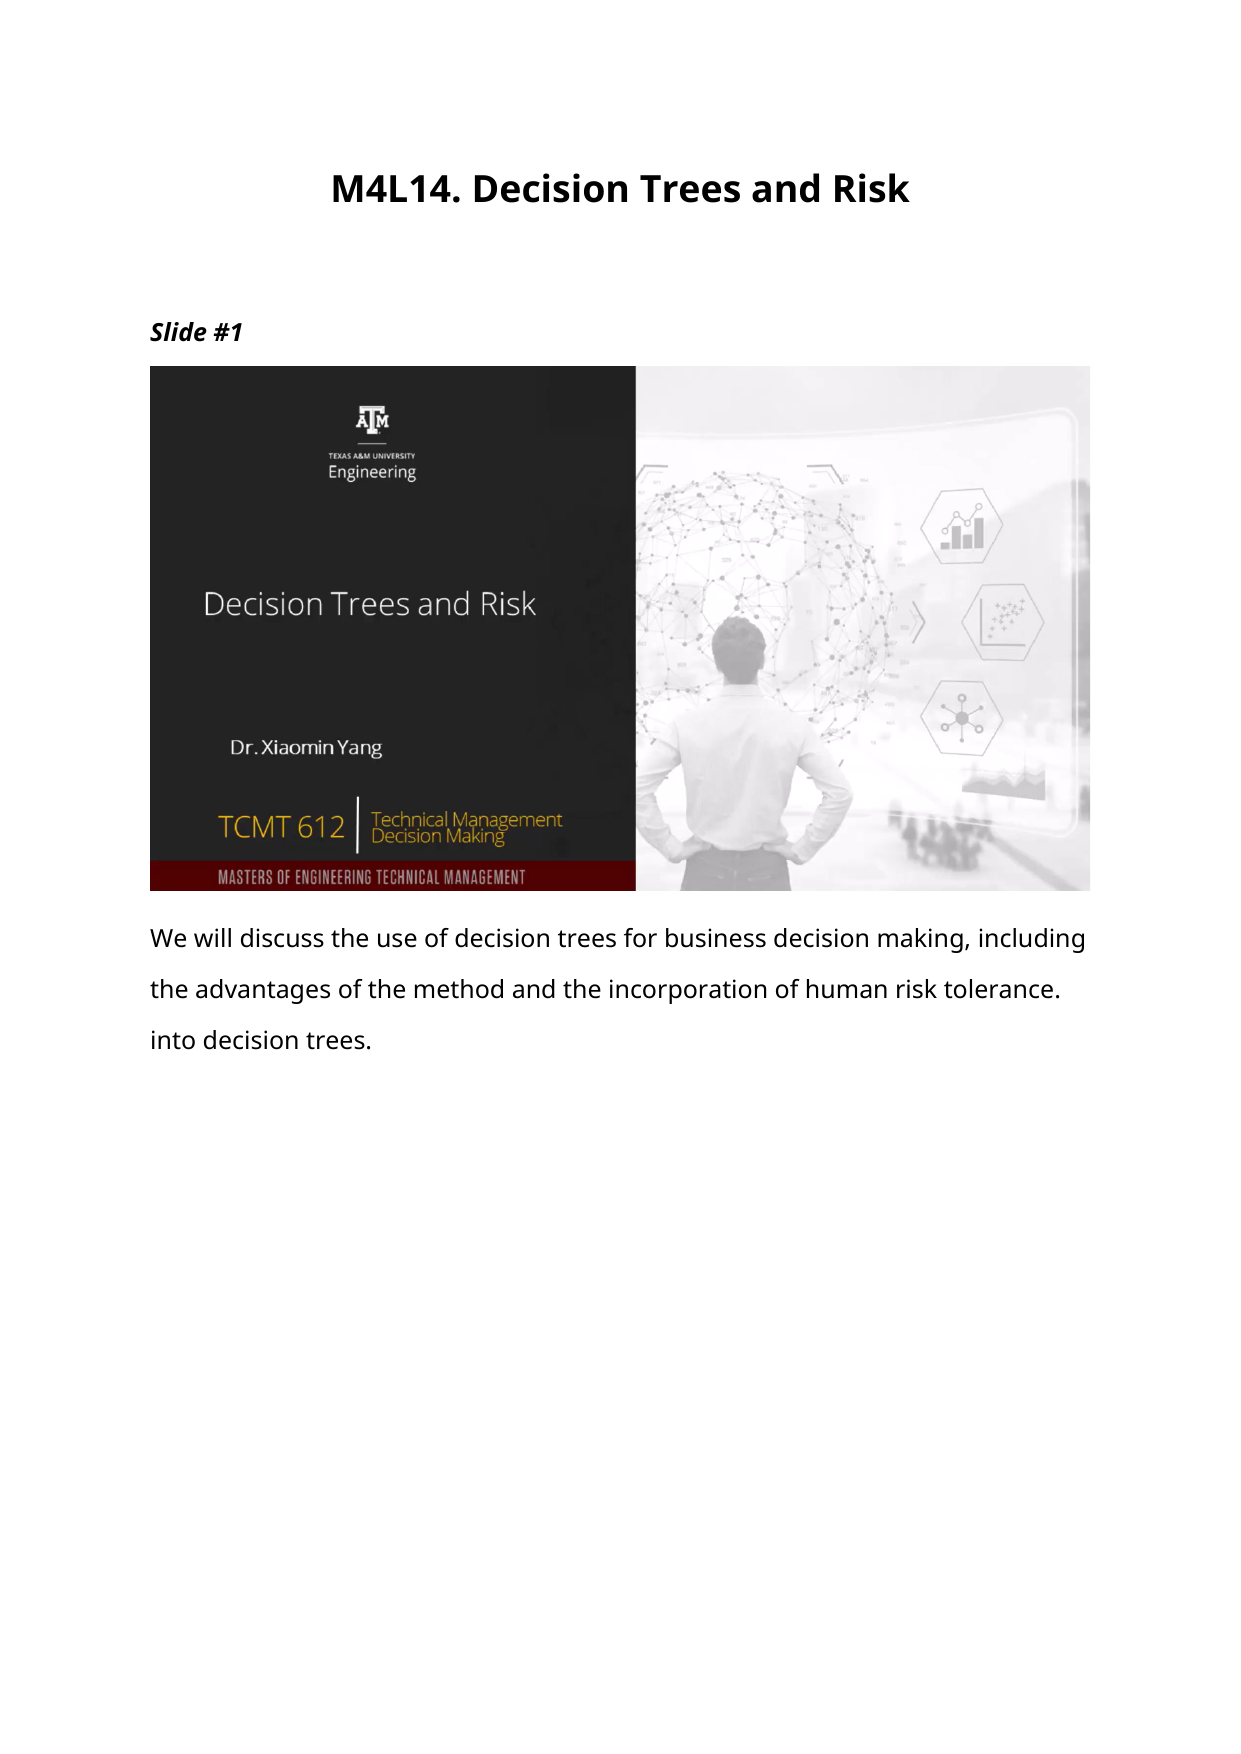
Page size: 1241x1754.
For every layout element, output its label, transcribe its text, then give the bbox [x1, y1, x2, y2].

text We will discuss the use of decision trees for business decision making, including the advantages of the method and the incorporation of human risk tolerance. into decision trees. [150, 920, 1090, 1057]
subtitle M4L14. Decision Trees and Risk [150, 162, 1090, 213]
picture [150, 366, 1091, 891]
subtitle Slide #1 [150, 315, 1090, 366]
